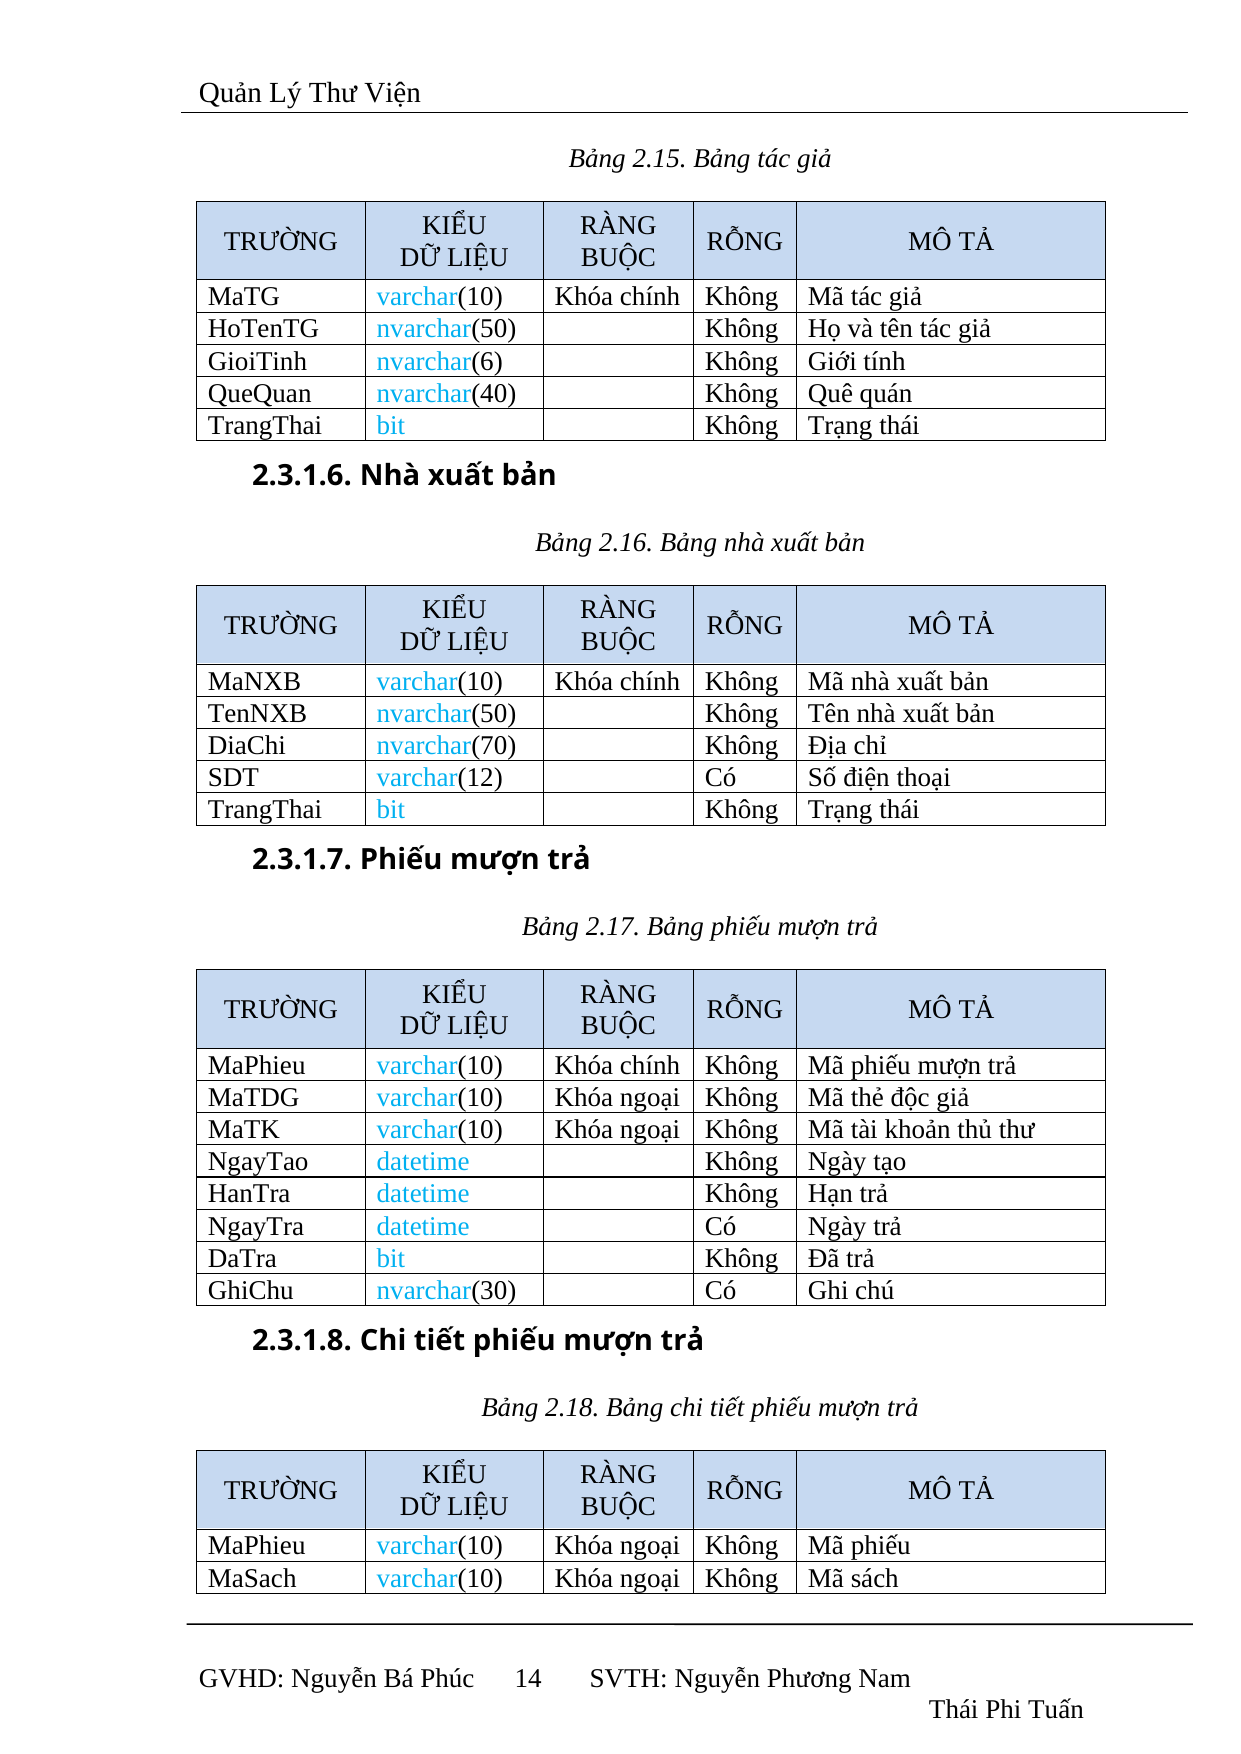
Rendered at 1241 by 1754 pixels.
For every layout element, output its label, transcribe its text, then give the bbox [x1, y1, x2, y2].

table_cell [544, 1242, 693, 1273]
table_cell Không [694, 377, 796, 408]
table_cell Có [694, 1210, 796, 1241]
table_cell Mã tác giả [797, 280, 1105, 312]
table_header RÀNG BUỘC [544, 1451, 693, 1528]
table_header RỖNG [694, 202, 796, 279]
table_header KIỂU DỮ LIỆU [366, 586, 543, 663]
table_cell nvarchar(70) [366, 729, 543, 760]
table_cell [544, 313, 693, 344]
table_cell bit [366, 793, 543, 824]
subtitle Nhà xuất bản [252, 454, 1163, 493]
table_cell [544, 1210, 693, 1241]
table_cell Ghi chú [797, 1274, 1105, 1305]
subtitle Phiếu mượn trả [252, 838, 1163, 878]
table_cell TrangThai [197, 409, 365, 440]
table_cell varchar(10) [366, 1049, 543, 1080]
table_cell Không [694, 409, 796, 440]
table_cell Không [694, 729, 796, 760]
table_cell bit [366, 409, 543, 440]
table_cell nvarchar(50) [366, 697, 543, 728]
table_cell Không [694, 1049, 796, 1080]
table_cell Mã sách [797, 1562, 1105, 1593]
table_cell [544, 409, 693, 440]
table_cell Không [694, 1145, 796, 1176]
table_cell Tên nhà xuất bản [797, 697, 1105, 728]
table_cell varchar(10) [366, 1113, 543, 1144]
table_cell Không [694, 280, 796, 312]
table_cell Mã phiếu [797, 1530, 1105, 1561]
table_cell HanTra [197, 1178, 365, 1209]
table_cell Không [694, 697, 796, 728]
table_header TRƯỜNG [197, 202, 365, 279]
text Bảng 2.16. Bảng nhà xuất bản [178, 526, 1163, 557]
table_cell [544, 729, 693, 760]
table_cell MaNXB [197, 665, 365, 696]
table_header RÀNG BUỘC [544, 202, 693, 279]
table_cell [544, 793, 693, 824]
table_cell nvarchar(40) [366, 377, 543, 408]
table_header KIỂU DỮ LIỆU [366, 970, 543, 1048]
table_header MÔ TẢ [797, 970, 1105, 1048]
table_cell Hạn trả [797, 1178, 1105, 1209]
table_cell Địa chỉ [797, 729, 1105, 760]
table_cell Không [694, 665, 796, 696]
table_cell [544, 1178, 693, 1209]
table_cell Trạng thái [797, 409, 1105, 440]
table_header RỖNG [694, 970, 796, 1048]
table_cell Khóa chính [544, 1049, 693, 1080]
table_cell Đã trả [797, 1242, 1105, 1273]
table_header MÔ TẢ [797, 202, 1105, 279]
table_cell Không [694, 1242, 796, 1273]
table_cell Mã nhà xuất bản [797, 665, 1105, 696]
table_cell Khóa ngoại [544, 1562, 693, 1593]
table_cell Trạng thái [797, 793, 1105, 824]
table_cell [544, 345, 693, 376]
table_cell Ngày tạo [797, 1145, 1105, 1176]
table_cell Mã phiếu mượn trả [797, 1049, 1105, 1080]
table_cell nvarchar(6) [366, 345, 543, 376]
table_header TRƯỜNG [197, 970, 365, 1048]
table_header RỖNG [694, 1451, 796, 1528]
table_header RỖNG [694, 586, 796, 663]
table_cell datetime [366, 1145, 543, 1176]
table_cell Không [694, 345, 796, 376]
table_cell Khóa ngoại [544, 1113, 693, 1144]
table_cell [544, 761, 693, 792]
table_cell NgayTra [197, 1210, 365, 1241]
table_cell Họ và tên tác giả [797, 313, 1105, 344]
table_cell varchar(10) [366, 280, 543, 312]
table_cell MaTG [197, 280, 365, 312]
table_cell [544, 697, 693, 728]
table_cell TrangThai [197, 793, 365, 824]
table_cell MaPhieu [197, 1530, 365, 1561]
table_cell [544, 1274, 693, 1305]
table_cell Khóa chính [544, 665, 693, 696]
table_header MÔ TẢ [797, 1451, 1105, 1528]
table_cell GhiChu [197, 1274, 365, 1305]
table_header KIỂU DỮ LIỆU [366, 202, 543, 279]
table_cell MaPhieu [197, 1049, 365, 1080]
text Bảng 2.17. Bảng phiếu mượn trả [178, 910, 1163, 941]
table_cell Không [694, 1113, 796, 1144]
table_cell Không [694, 1530, 796, 1561]
table_cell HoTenTG [197, 313, 365, 344]
text Bảng 2.15. Bảng tác giả [178, 142, 1163, 173]
table_cell bit [366, 1242, 543, 1273]
table_cell Không [694, 1562, 796, 1593]
table_cell MaTDG [197, 1081, 365, 1112]
table_cell TenNXB [197, 697, 365, 728]
table_cell Khóa ngoại [544, 1081, 693, 1112]
table_cell Mã thẻ độc giả [797, 1081, 1105, 1112]
table_cell varchar(10) [366, 1530, 543, 1561]
table_cell MaTK [197, 1113, 365, 1144]
table_header MÔ TẢ [797, 586, 1105, 663]
text Bảng 2.18. Bảng chi tiết phiếu mượn trả [178, 1391, 1163, 1422]
table_header RÀNG BUỘC [544, 970, 693, 1048]
table_header TRƯỜNG [197, 1451, 365, 1528]
table_cell QueQuan [197, 377, 365, 408]
table_cell varchar(12) [366, 761, 543, 792]
table_cell Không [694, 313, 796, 344]
table_cell Có [694, 761, 796, 792]
table_cell varchar(10) [366, 665, 543, 696]
table_cell Có [694, 1274, 796, 1305]
table_cell SDT [197, 761, 365, 792]
table_cell nvarchar(30) [366, 1274, 543, 1305]
table_cell Quê quán [797, 377, 1105, 408]
table_cell NgayTao [197, 1145, 365, 1176]
table_cell nvarchar(50) [366, 313, 543, 344]
table_header KIỂU DỮ LIỆU [366, 1451, 543, 1528]
table_cell [544, 1145, 693, 1176]
table_cell varchar(10) [366, 1081, 543, 1112]
table_cell Ngày trả [797, 1210, 1105, 1241]
table_cell [544, 377, 693, 408]
table_cell varchar(10) [366, 1562, 543, 1593]
table_cell Mã tài khoản thủ thư [797, 1113, 1105, 1144]
table_cell GioiTinh [197, 345, 365, 376]
table_cell Giới tính [797, 345, 1105, 376]
table_cell Số điện thoại [797, 761, 1105, 792]
table_header RÀNG BUỘC [544, 586, 693, 663]
table_cell datetime [366, 1210, 543, 1241]
table_cell MaSach [197, 1562, 365, 1593]
table_cell Khóa ngoại [544, 1530, 693, 1561]
subtitle Chi tiết phiếu mượn trả [252, 1319, 1163, 1358]
table_cell Không [694, 1081, 796, 1112]
table_cell Không [694, 1178, 796, 1209]
table_header TRƯỜNG [197, 586, 365, 663]
table_cell Không [694, 793, 796, 824]
table_cell Khóa chính [544, 280, 693, 312]
table_cell DaTra [197, 1242, 365, 1273]
table_cell DiaChi [197, 729, 365, 760]
table_cell datetime [366, 1178, 543, 1209]
